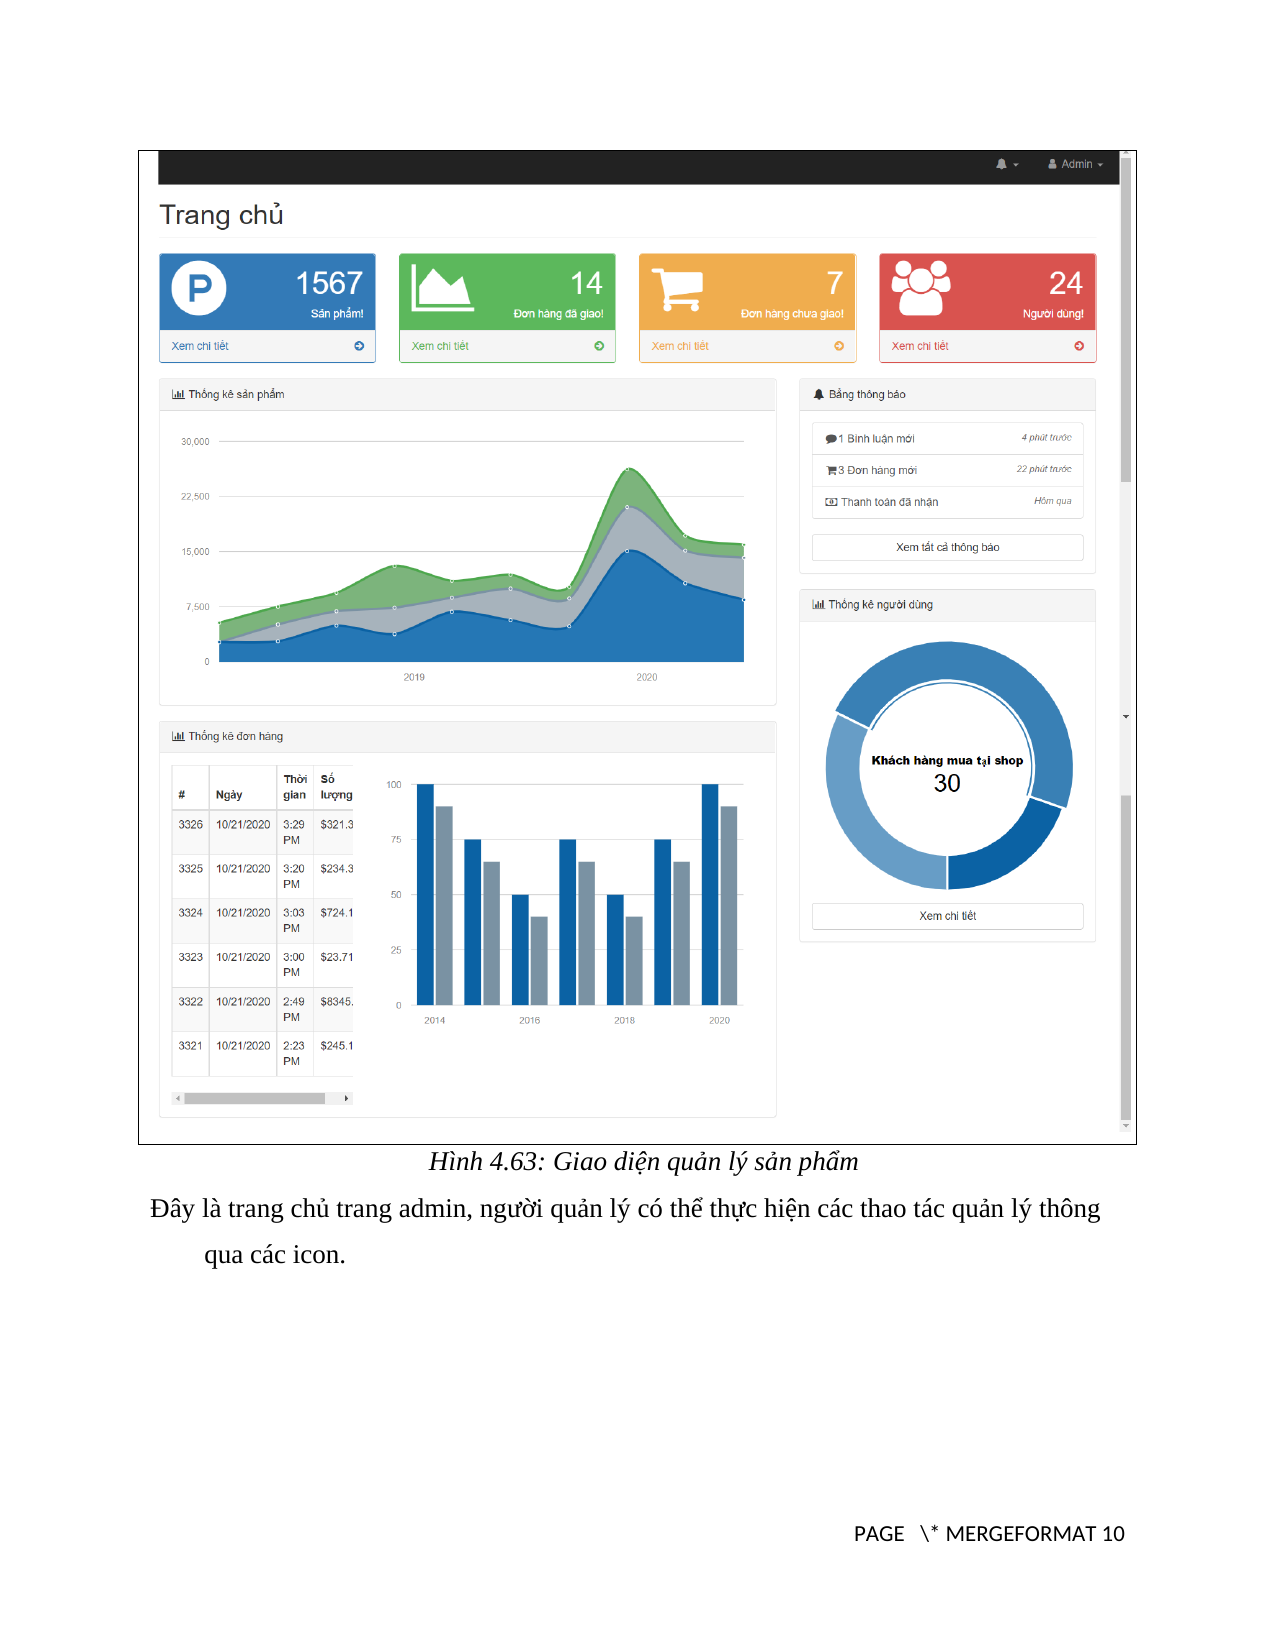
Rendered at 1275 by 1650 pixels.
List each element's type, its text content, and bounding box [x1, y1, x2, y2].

list Hình 4.63: Giao diện quản lý sản phẩm [162, 1145, 1125, 1176]
picture [158, 151, 1131, 1132]
list Đây là trang chủ trang admin, người quản lý có thể thực hiện các thao tác quản lý thông qua các icon. [150, 1192, 1125, 1270]
table_header [139, 151, 1136, 1144]
